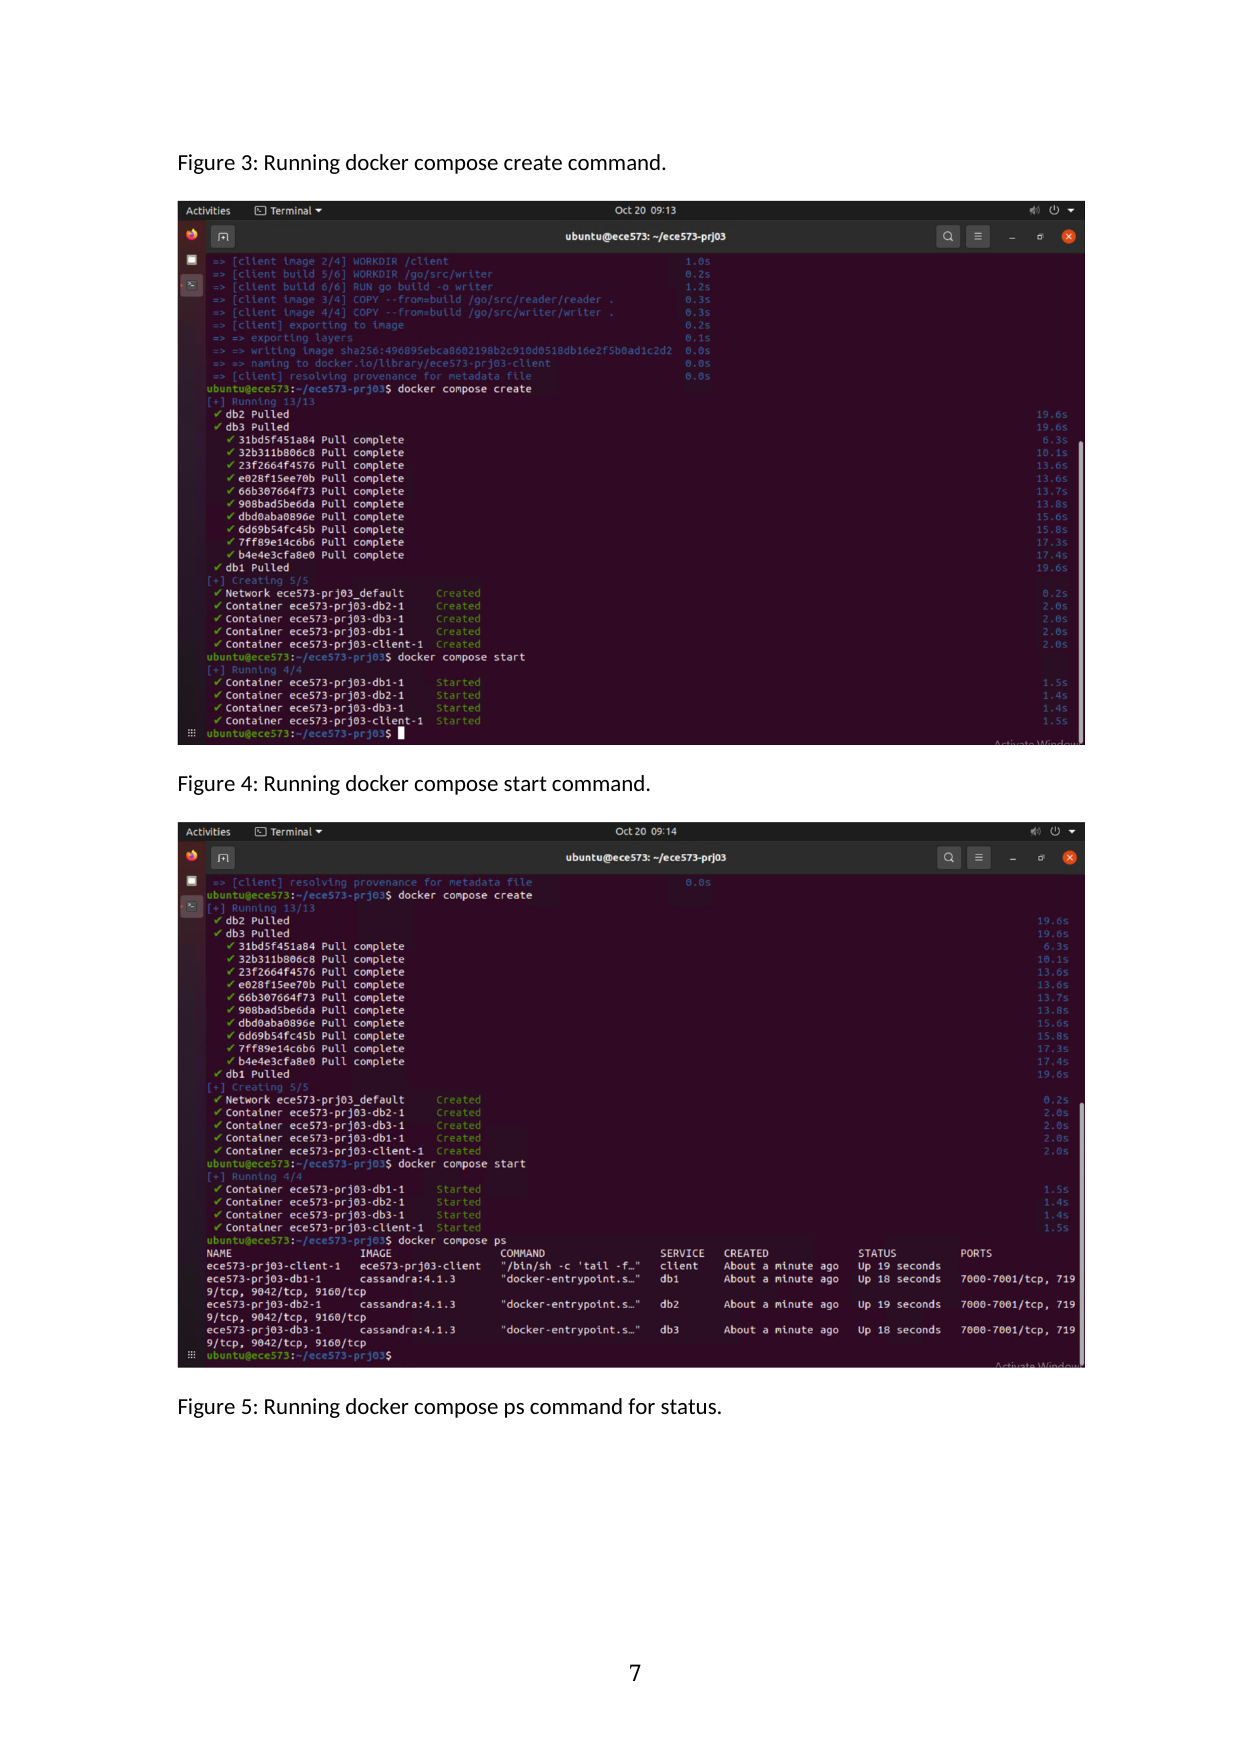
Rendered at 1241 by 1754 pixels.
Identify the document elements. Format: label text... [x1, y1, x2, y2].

text Figure 5: Running docker compose ps command for status. [177, 1392, 1092, 1421]
text Figure 4: Running docker compose start command. [177, 769, 1092, 797]
picture [177, 822, 1085, 1368]
picture [177, 200, 1085, 745]
text Figure 3: Running docker compose create command. [177, 148, 1092, 176]
